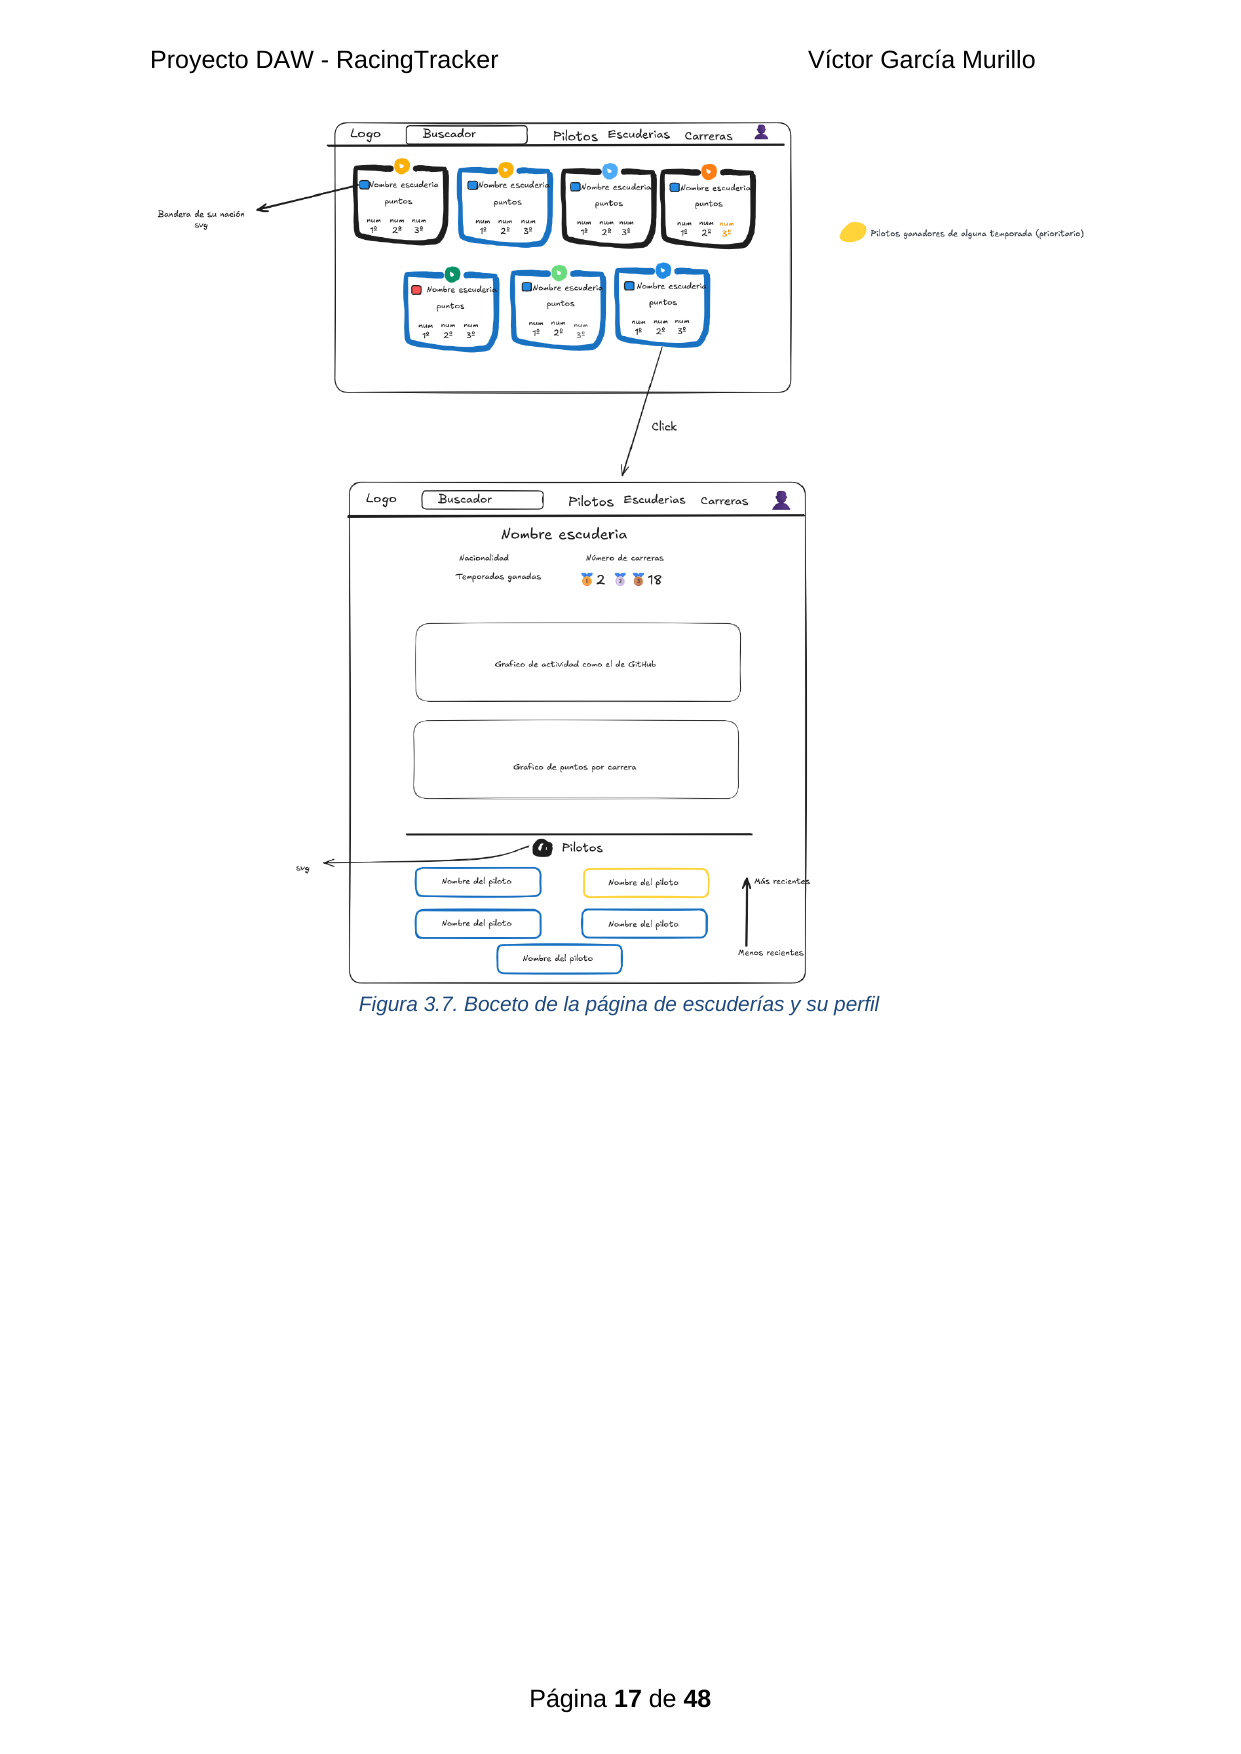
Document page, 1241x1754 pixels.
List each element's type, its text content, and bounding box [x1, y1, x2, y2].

picture [153, 118, 1088, 987]
